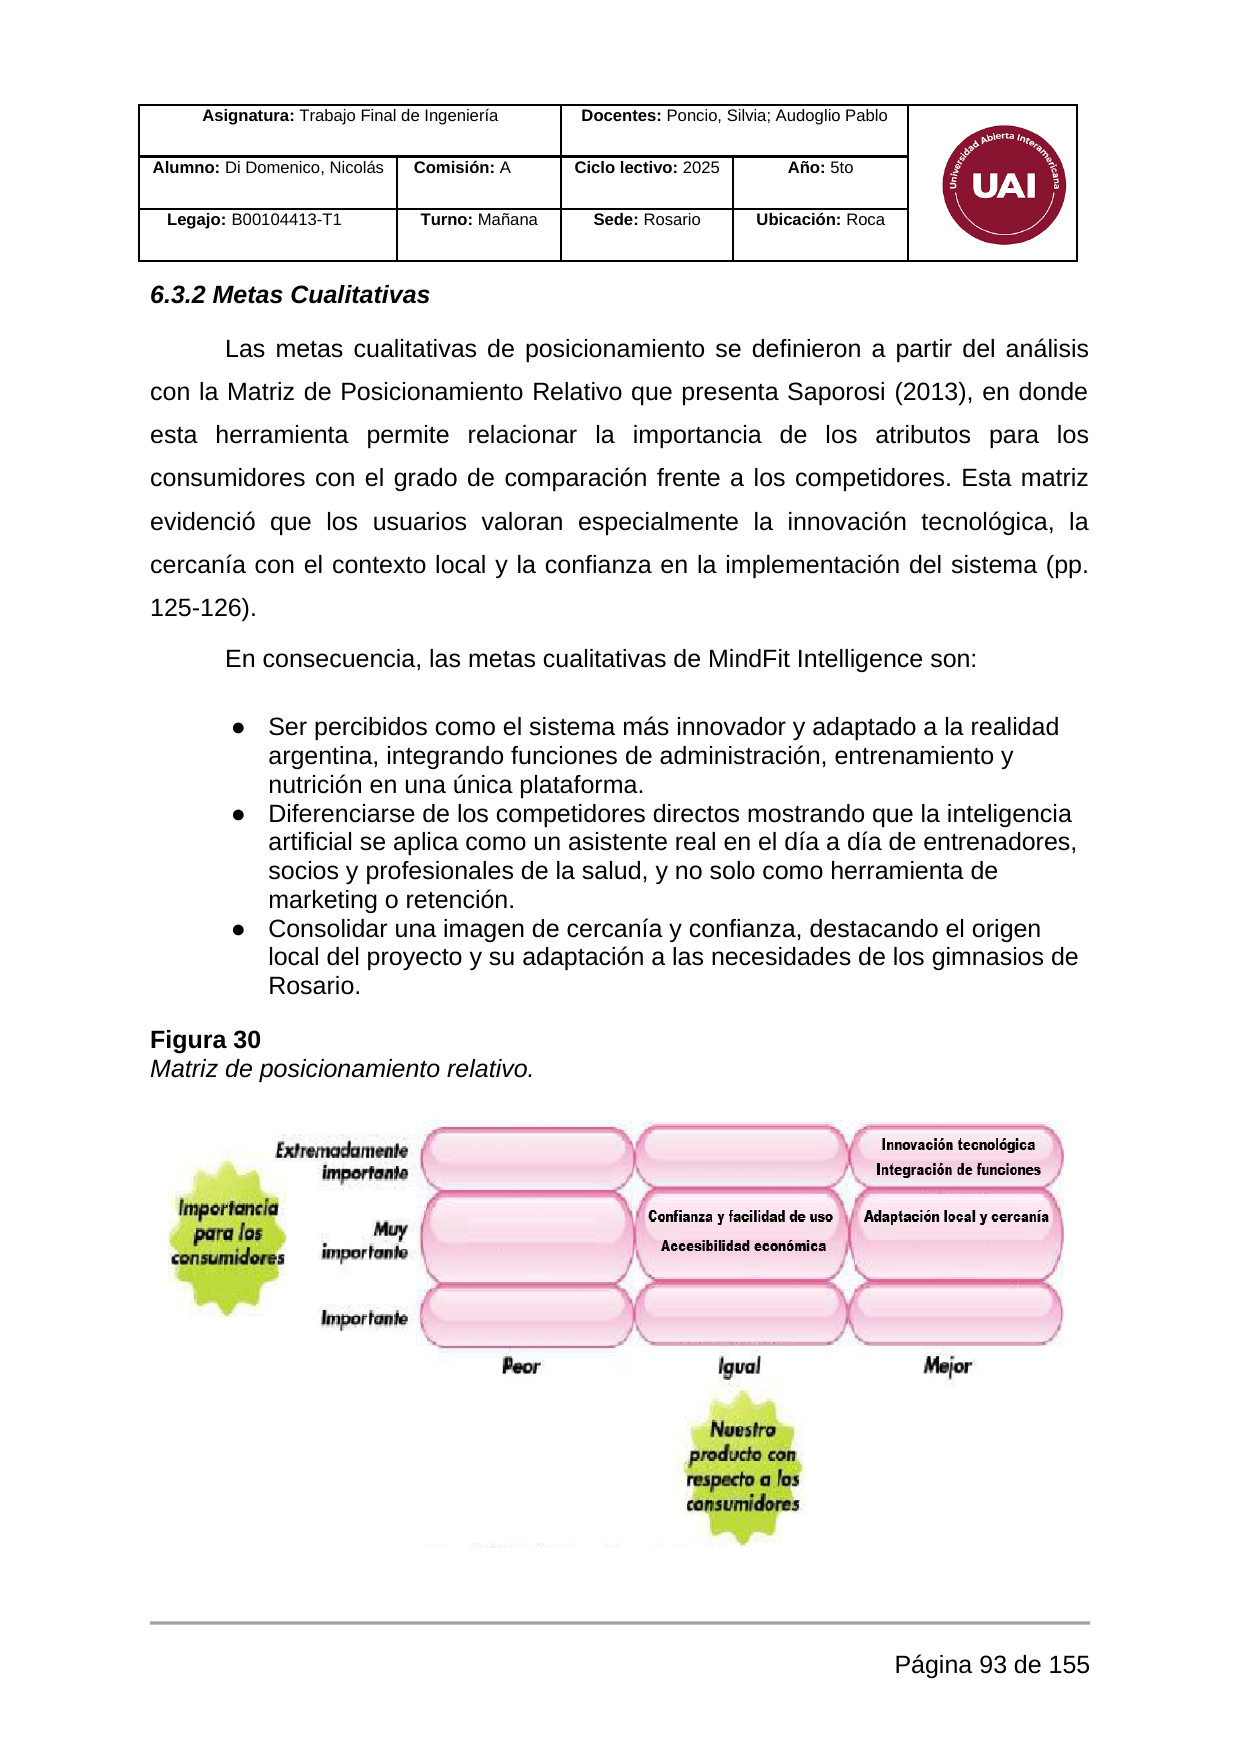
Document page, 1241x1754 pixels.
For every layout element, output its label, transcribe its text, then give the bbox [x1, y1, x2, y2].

text En consecuencia, las metas cualitativas de MindFit Intelligence son: [150, 644, 1090, 673]
picture [165, 1107, 1075, 1556]
list Diferenciarse de los competidores directos mostrando que la inteligencia artificial se aplica como un asistente real en el día a día de entrenadores, socios y profesionales de la salud, y no solo como herramienta de marketing o retención. [231, 799, 1090, 914]
text Las metas cualitativas de posicionamiento se definieron a partir del análisis con la Matriz de Posicionamiento Relativo que presenta Saporosi (2013), en donde esta herramienta permite relacionar la importancia de los atributos para los consumidores con el grado de comparación frente a los competidores. Esta matriz evidenció que los usuarios valoran especialmente la innovación tecnológica, la cercanía con el contexto local y la confianza en la implementación del sistema (pp. 125-126). [150, 334, 1090, 622]
text Figura 30 Matriz de posicionamiento relativo. [150, 1025, 1090, 1082]
list Ser percibidos como el sistema más innovador y adaptado a la realidad argentina, integrando funciones de administración, entrenamiento y nutrición en una única plataforma. [231, 712, 1090, 799]
picture [939, 118, 1068, 150]
list Consolidar una imagen de cercanía y confianza, destacando el origen local del proyecto y su adaptación a las necesidades de los gimnasios de Rosario. [231, 914, 1090, 1000]
subtitle 6.3.2 Metas Cualitativas [150, 150, 1090, 309]
